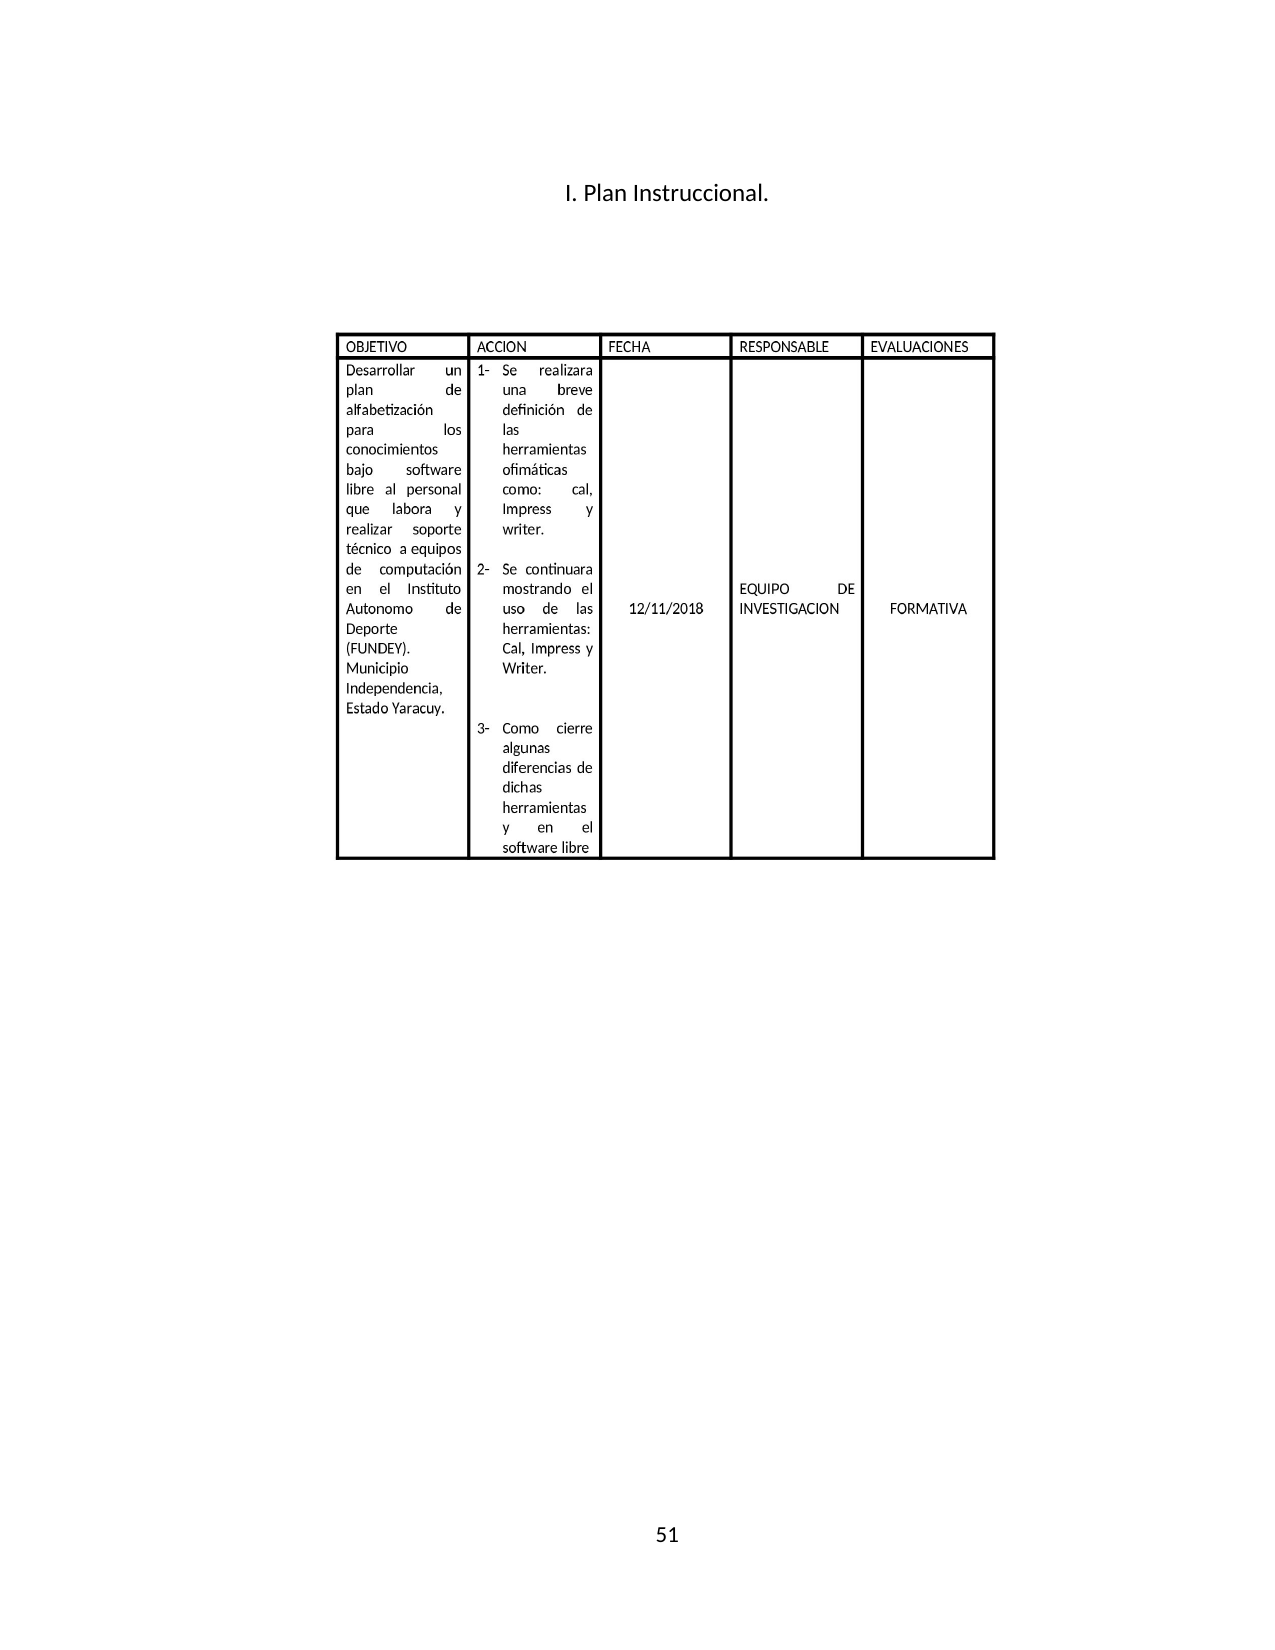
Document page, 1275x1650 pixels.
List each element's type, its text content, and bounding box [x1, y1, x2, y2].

text I. Plan Instruccional. [236, 177, 1098, 208]
picture [236, 226, 1098, 1397]
